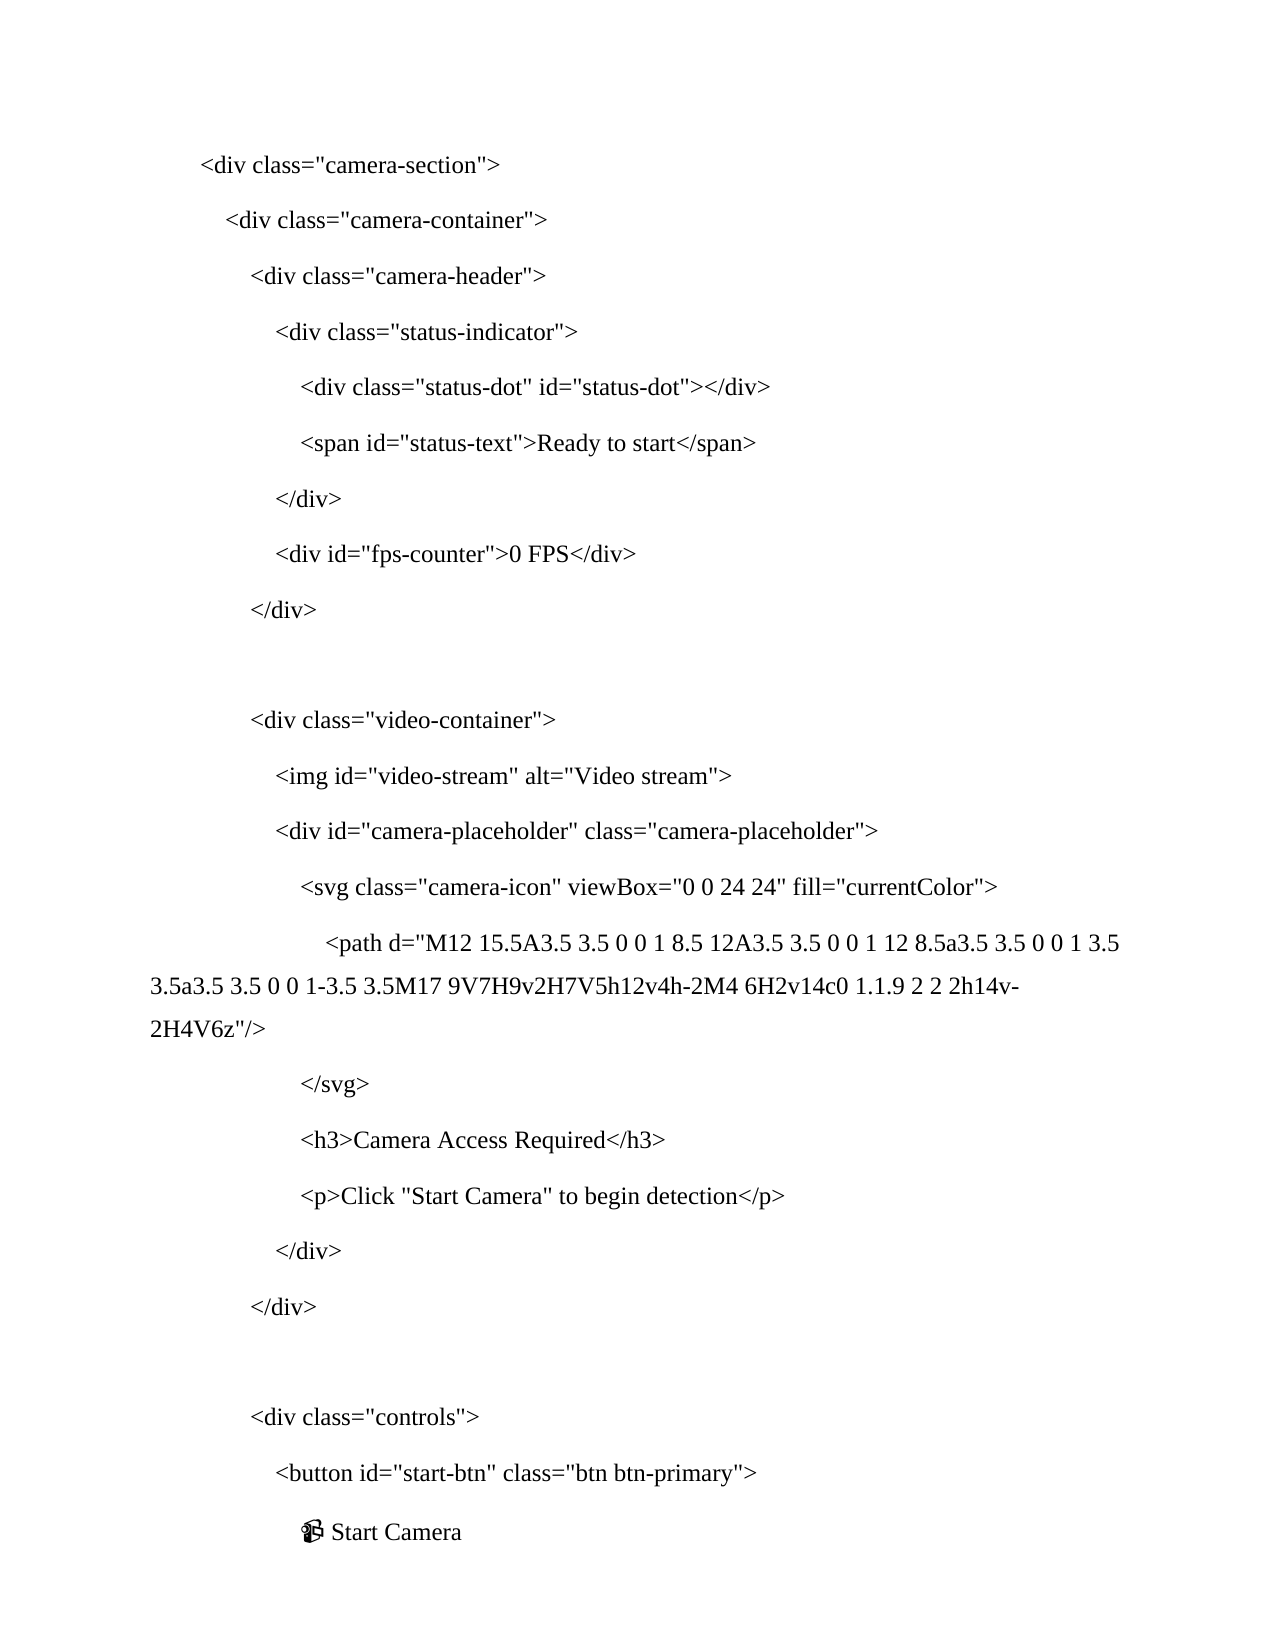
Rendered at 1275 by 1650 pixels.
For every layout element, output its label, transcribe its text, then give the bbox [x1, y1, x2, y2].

text <div class="controls"> [150, 1402, 1125, 1431]
text <div id="fps-counter">0 FPS</div> [150, 539, 1125, 568]
text <div class="video-container"> [150, 705, 1125, 734]
text <div id="camera-placeholder" class="camera-placeholder"> [150, 816, 1125, 845]
text </svg> [150, 1069, 1125, 1098]
text <span id="status-text">Ready to start</span> [150, 428, 1125, 457]
text </div> [150, 595, 1125, 624]
text <div class="status-indicator"> [150, 317, 1125, 346]
text <div class="camera-header"> [150, 261, 1125, 290]
text <img id="video-stream" alt="Video stream"> [150, 761, 1125, 789]
text <button id="start-btn" class="btn btn-primary"> [150, 1458, 1125, 1486]
text </div> [150, 1236, 1125, 1265]
text <div class="status-dot" id="status-dot"></div> [150, 372, 1125, 401]
text <div class="camera-container"> [150, 206, 1125, 234]
text </div> [150, 484, 1125, 512]
text </div> [150, 1292, 1125, 1321]
text <path d="M12 15.5A3.5 3.5 0 0 1 8.5 12A3.5 3.5 0 0 1 12 8.5a3.5 3.5 0 0 1 3.5 3.5a3.5 3.5 0 0 1-3.5 3.5M17 9V7H9v2H7V5h12v4h-2M4 6H2v14c0 1.1.9 2 2 2h14v-2H4V6z"/> [150, 928, 1125, 1043]
text <p>Click "Start Camera" to begin detection</p> [150, 1181, 1125, 1209]
text <svg class="camera-icon" viewBox="0 0 24 24" fill="currentColor"> [150, 872, 1125, 901]
text <h3>Camera Access Required</h3> [150, 1125, 1125, 1154]
text <div class="camera-section"> [150, 150, 1125, 179]
text 📹 Start Camera [150, 1513, 1125, 1547]
